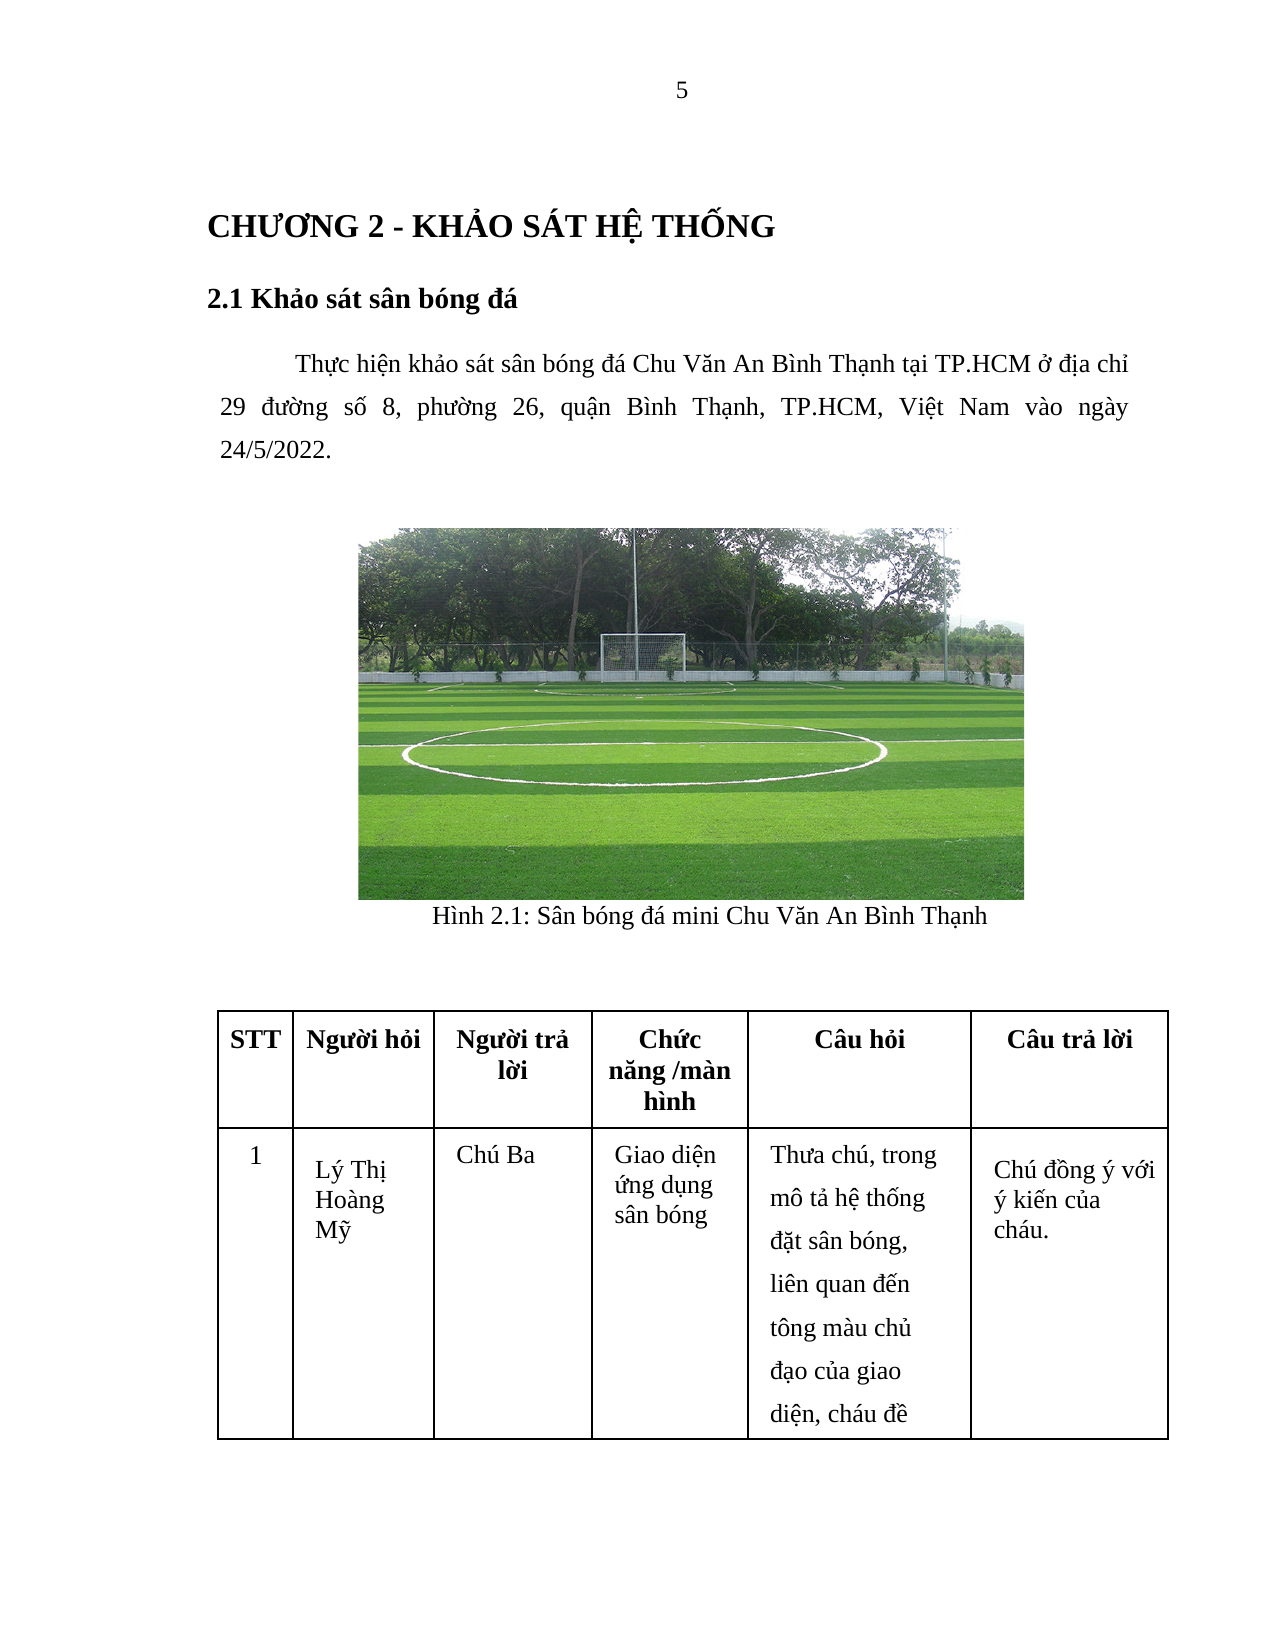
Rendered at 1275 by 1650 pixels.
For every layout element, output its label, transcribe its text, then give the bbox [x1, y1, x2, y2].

table_header Câu hỏi [749, 1012, 970, 1127]
table_header STT [219, 1012, 292, 1127]
table_cell Chú Ba [435, 1129, 591, 1438]
text Hình 2.1: Sân bóng đá mini Chu Văn An Bình Thạnh [357, 900, 1157, 930]
table_header Người hỏi [294, 1012, 433, 1127]
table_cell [749, 1129, 970, 1438]
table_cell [972, 1129, 1167, 1438]
table_cell 1 [219, 1129, 292, 1438]
table_cell Lý Thị Hoàng Mỹ [294, 1129, 433, 1438]
table_header Chức năng /màn hình [593, 1012, 747, 1127]
picture [358, 528, 1025, 900]
text 2.1 Khảo sát sân bóng đá [207, 281, 1157, 314]
table_header Người trả lời [435, 1012, 591, 1127]
table_header Câu trả lời [972, 1012, 1167, 1127]
text Thực hiện khảo sát sân bóng đá Chu Văn An Bình Thạnh tại TP.HCM ở địa chỉ 29 đường số 8, phường 26, quận Bình Thạnh, TP.HCM, Việt Nam vào ngày 24/5/2022. [220, 348, 1130, 464]
text CHƯƠNG 2 - KHẢO SÁT HỆ THỐNG [207, 207, 1157, 245]
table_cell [593, 1129, 747, 1438]
